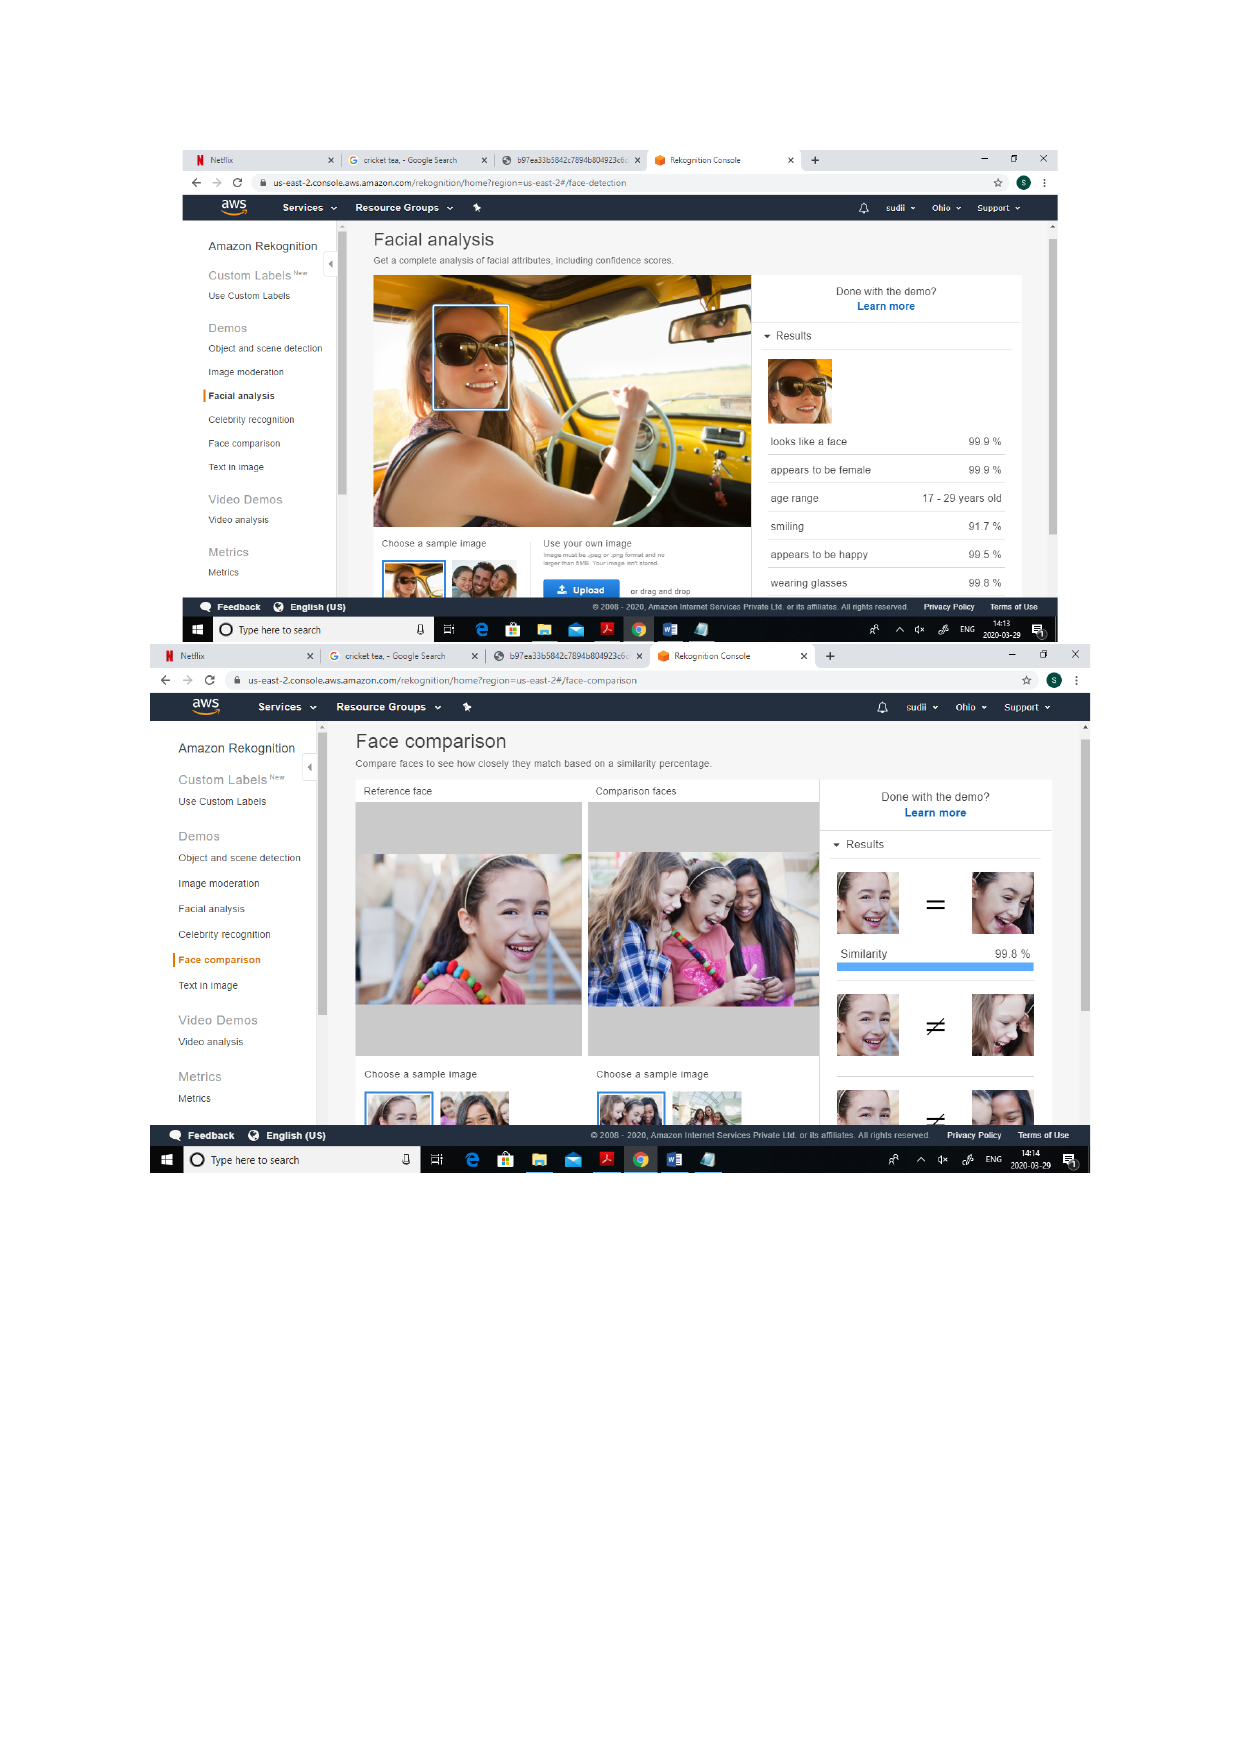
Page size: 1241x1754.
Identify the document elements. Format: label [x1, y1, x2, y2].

picture [150, 644, 1091, 1173]
picture [182, 150, 1058, 642]
